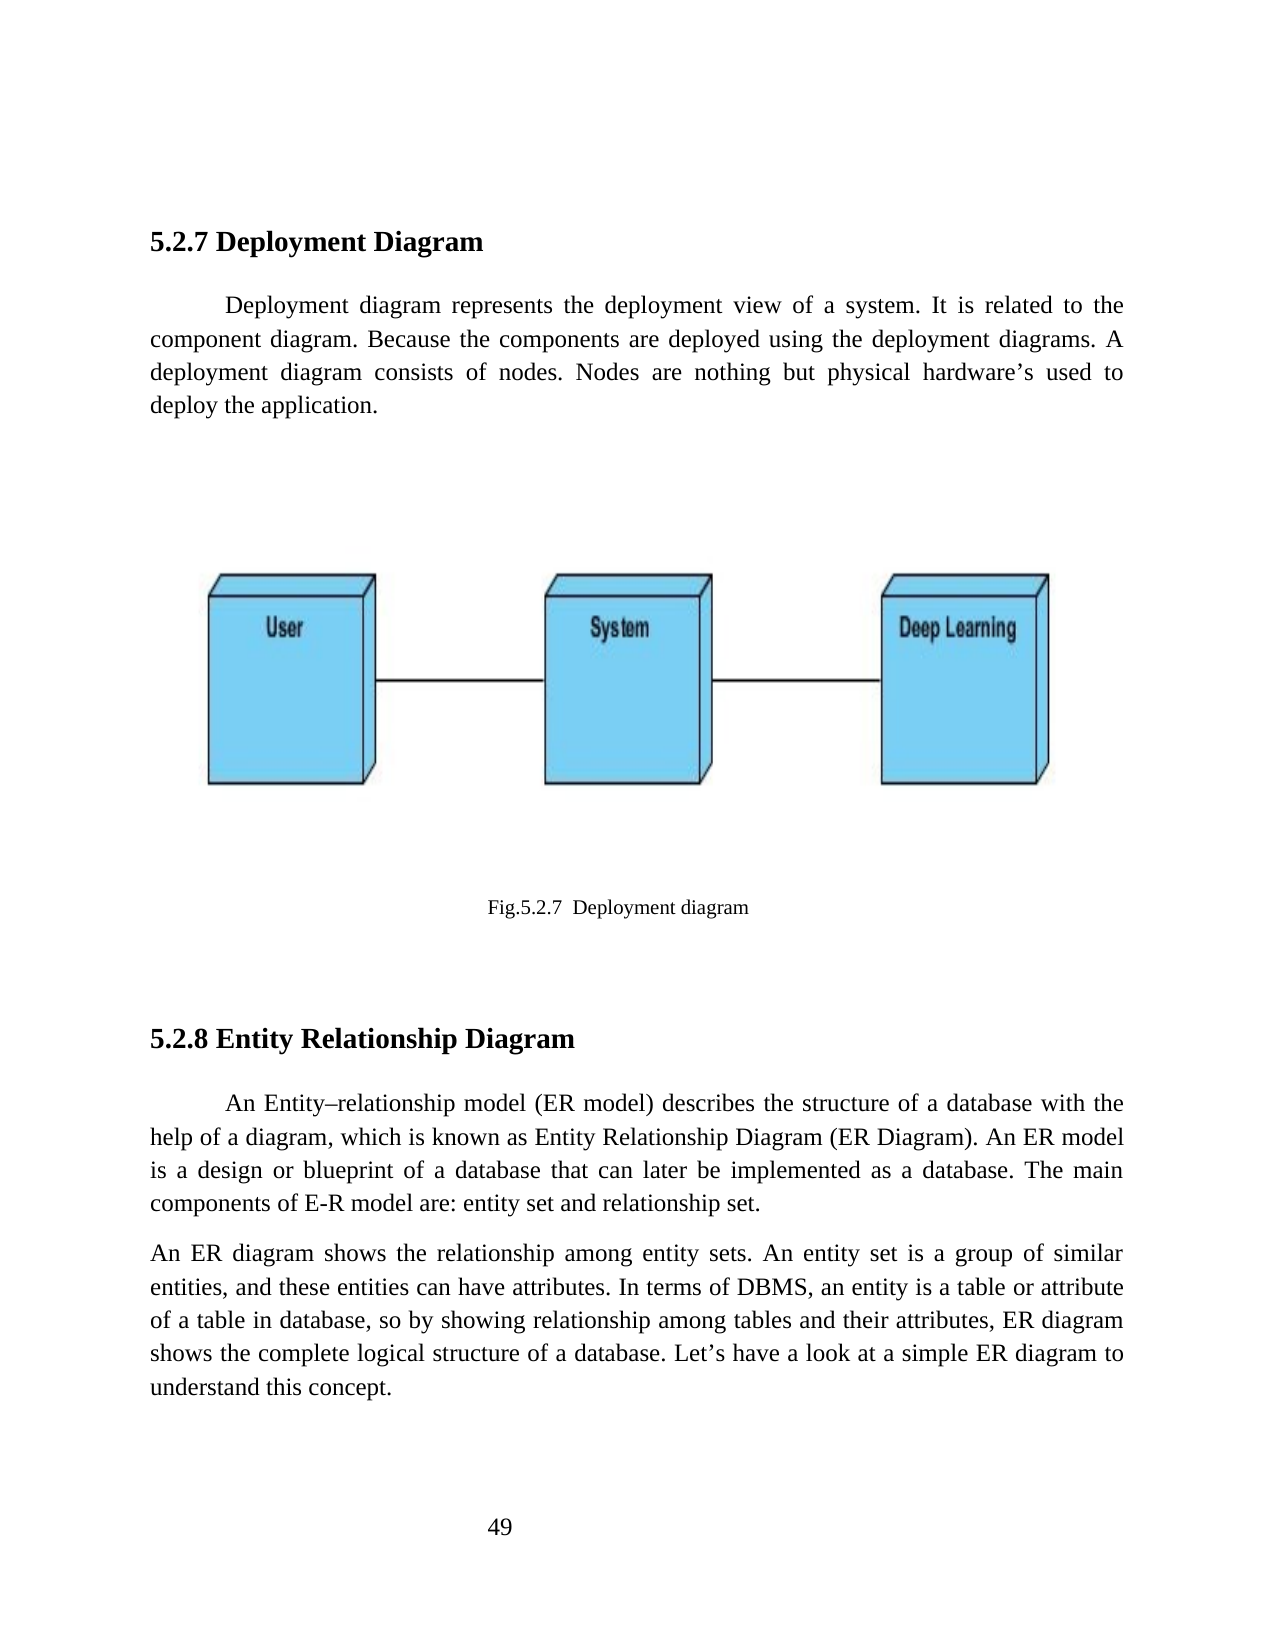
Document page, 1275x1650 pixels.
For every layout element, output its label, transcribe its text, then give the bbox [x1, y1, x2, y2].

text An Entity–relationship model (ER model) describes the structure of a database with the help of a diagram, which is known as Entity Relationship Diagram (ER Diagram). An ER model is a design or blueprint of a database that can later be implemented as a database. The main components of E-R model are: entity set and relationship set. [150, 1088, 1125, 1217]
text Deployment diagram represents the deployment view of a system. It is related to the component diagram. Because the components are deployed using the deployment diagrams. A deployment diagram consists of nodes. Nodes are nothing but physical hardware’s used to deploy the application. [150, 291, 1125, 419]
text 5.2.7 Deployment Diagram [150, 224, 1125, 257]
text 5.2.8 Entity Relationship Diagram [150, 1022, 1125, 1055]
text Fig.5.2.7 Deployment diagram [375, 891, 1125, 920]
text An ER diagram shows the relationship among entity sets. An entity set is a group of similar entities, and these entities can have attributes. In terms of DBMS, an entity is a table or attribute of a table in database, so by showing relationship among tables and their attributes, ER diagram shows the complete logical structure of a database. Let’s have a look at a simple ER diagram to understand this concept. [150, 1238, 1125, 1401]
picture [150, 490, 1125, 870]
